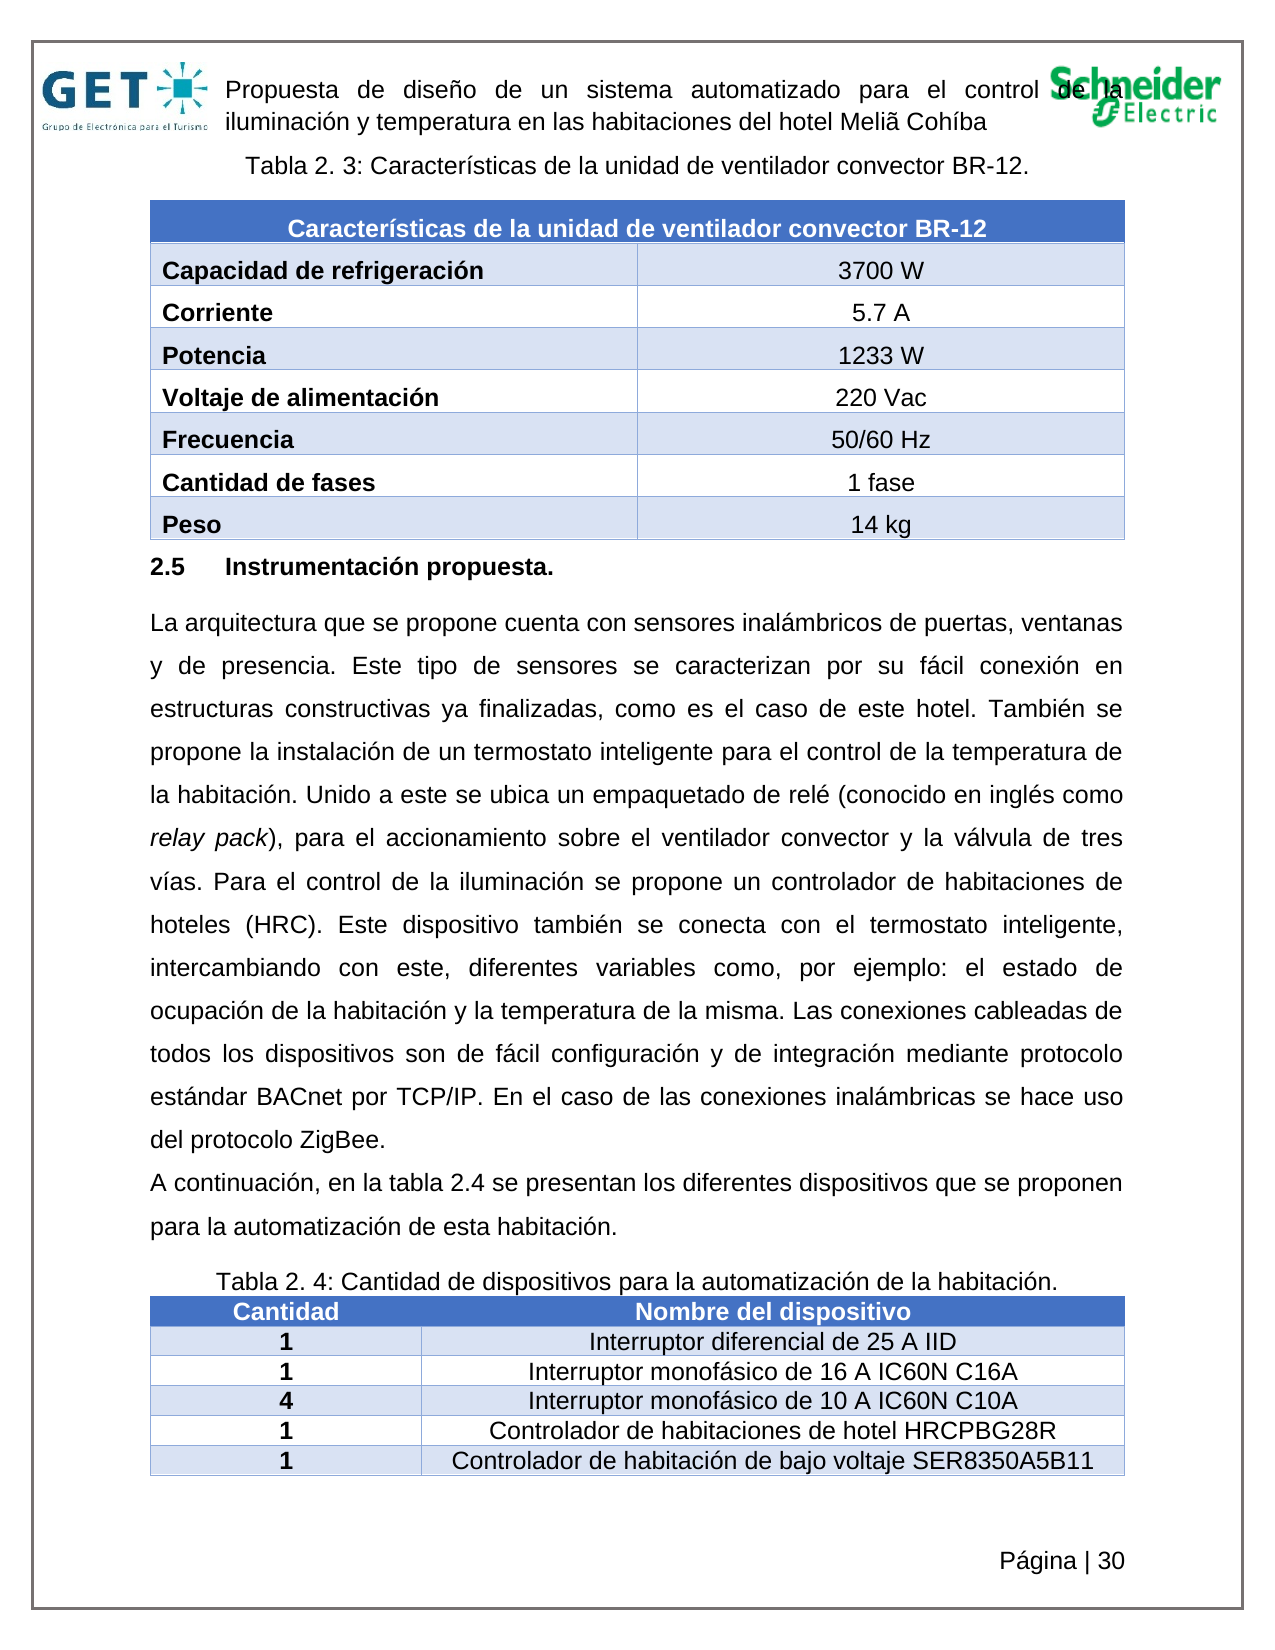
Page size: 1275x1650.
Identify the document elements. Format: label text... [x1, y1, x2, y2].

table_cell Controlador de habitaciones de hotel HRCPBG28R [422, 1416, 1124, 1445]
table_cell 1233 W [638, 328, 1124, 369]
table_cell Corriente [151, 286, 637, 327]
table_cell Potencia [151, 328, 637, 369]
table_cell Peso [151, 497, 637, 538]
table_cell 14 kg [638, 497, 1124, 538]
table_cell Capacidad de refrigeración [151, 244, 637, 285]
table_cell 1 [151, 1327, 421, 1355]
table_cell Cantidad de fases [151, 455, 637, 496]
table_cell 3700 W [638, 244, 1124, 285]
table_cell Interruptor diferencial de 25 A IID [422, 1327, 1124, 1355]
table_cell 4 [151, 1386, 421, 1415]
table_cell 50/60 Hz [638, 413, 1124, 454]
table_cell 1 [151, 1416, 421, 1445]
table_cell Interruptor monofásico de 10 A IC60N C10A [422, 1386, 1124, 1415]
table_header Cantidad [151, 1297, 421, 1326]
table_cell Voltaje de alimentación [151, 370, 637, 412]
table_cell Frecuencia [151, 413, 637, 454]
picture [40, 62, 208, 131]
text La arquitectura que se propone cuenta con sensores inalámbricos de puertas, ventanas y de presencia. Este tipo de sensores se caracterizan por su fácil conexión en estructuras constructivas ya finalizadas, como es el caso de este hotel. También se propone la instalación de un termostato inteligente para el control de la temperatura de la habitación. Unido a este se ubica un empaquetado de relé (conocido en inglés como relay pack), para el accionamiento sobre el ventilador convector y la válvula de tres vías. Para el control de la iluminación se propone un controlador de habitaciones de hoteles (HRC). Este dispositivo también se conecta con el termostato inteligente, intercambiando con este, diferentes variables como, por ejemplo: el estado de ocupación de la habitación y la temperatura de la misma. Las conexiones cableadas de todos los dispositivos son de fácil configuración y de integración mediante protocolo estándar BACnet por TCP/IP. En el caso de las conexiones inalámbricas se hace uso del protocolo ZigBee. [150, 608, 1125, 1154]
table_cell 5.7 A [638, 286, 1124, 327]
table_header Características de la unidad de ventilador convector BR-12 [151, 201, 1124, 242]
table_header Nombre del dispositivo [422, 1297, 1124, 1326]
table_cell 1 fase [638, 455, 1124, 496]
table_cell 1 [151, 1356, 421, 1385]
text A continuación, en la tabla 2.4 se presentan los diferentes dispositivos que se proponen para la automatización de esta habitación. [150, 1168, 1125, 1240]
table_cell Controlador de habitación de bajo voltaje SER8350A5B11 [422, 1446, 1124, 1474]
table_cell 1 [151, 1446, 421, 1474]
text Tabla 2. 4: Cantidad de dispositivos para la automatización de la habitación. [150, 1267, 1125, 1296]
text Tabla 2. 3: Características de la unidad de ventilador convector BR-12. [150, 151, 1125, 179]
table_cell 220 Vac [638, 370, 1124, 412]
subtitle 2.5 Instrumentación propuesta. [150, 552, 1125, 581]
picture [1037, 53, 1238, 135]
table_cell Interruptor monofásico de 16 A IC60N C16A [422, 1356, 1124, 1385]
